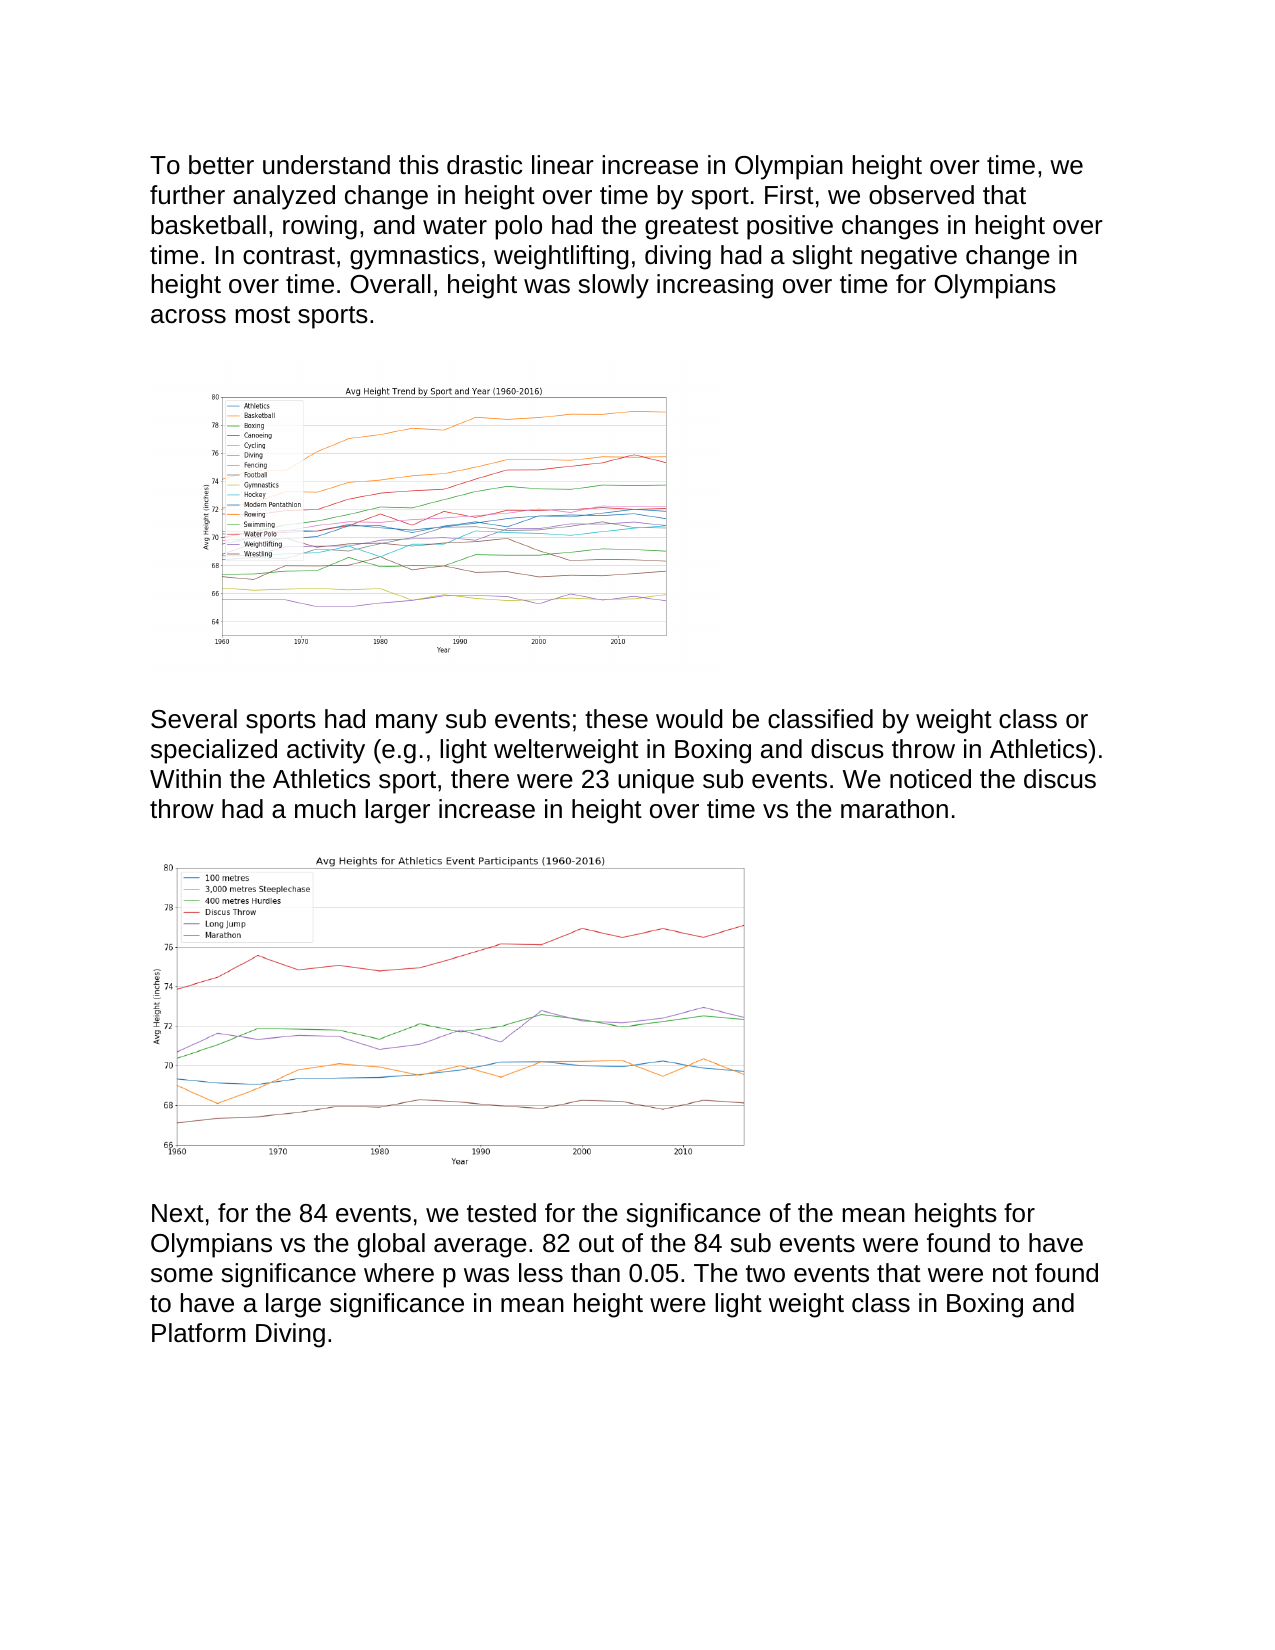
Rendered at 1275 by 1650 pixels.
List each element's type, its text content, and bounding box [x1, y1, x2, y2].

picture [150, 853, 747, 1169]
text Several sports had many sub events; these would be classified by weight class or specialized activity (e.g., light welterweight in Boxing and discus throw in Athletics). Within the Athletics sport, there were 23 unique sub events. We noticed the discus throw had a much larger increase in height over time vs the marathon. [150, 704, 1125, 824]
text To better understand this drastic linear increase in Olympian height over time, we further analyzed change in height over time by sport. First, we observed that basketball, rowing, and water polo had the greatest positive changes in height over time. In contrast, gymnastics, weightlifting, diving had a slight negative change in height over time. Overall, height was slowly increasing over time for Olympians across most sports. [150, 150, 1125, 329]
text Next, for the 84 events, we tested for the significance of the mean heights for Olympians vs the global average. 82 out of the 84 sub events were found to have some significance where p was less than 0.05. The two events that were not found to have a large significance in mean height were light weight class in Boxing and Platform Diving. [150, 1198, 1125, 1348]
picture [150, 359, 723, 675]
